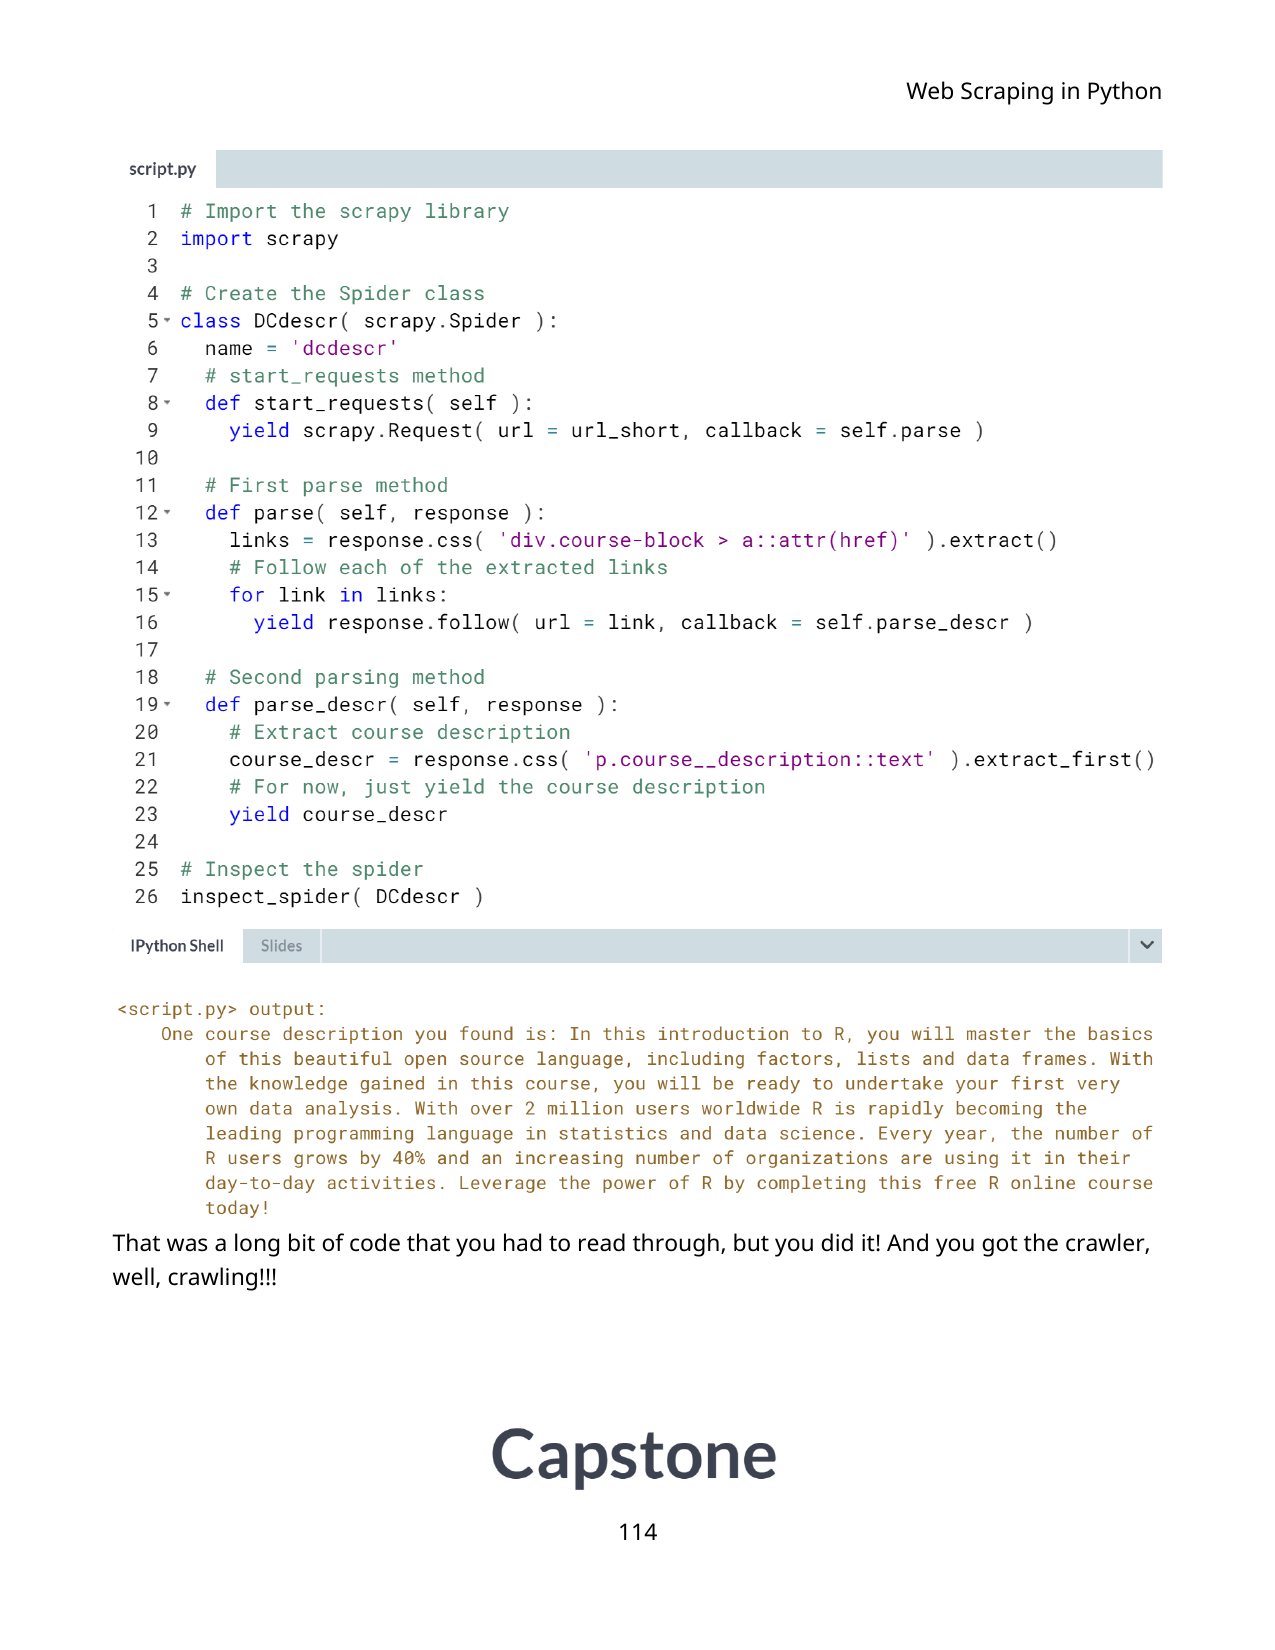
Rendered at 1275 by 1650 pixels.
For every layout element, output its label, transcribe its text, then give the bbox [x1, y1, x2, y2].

picture [112, 150, 1163, 911]
picture [485, 1411, 790, 1499]
text That was a long bit of code that you had to read through, but you did it! And you got the crawler, well, crawling!!! [112, 1225, 1162, 1292]
picture [112, 929, 1162, 1225]
